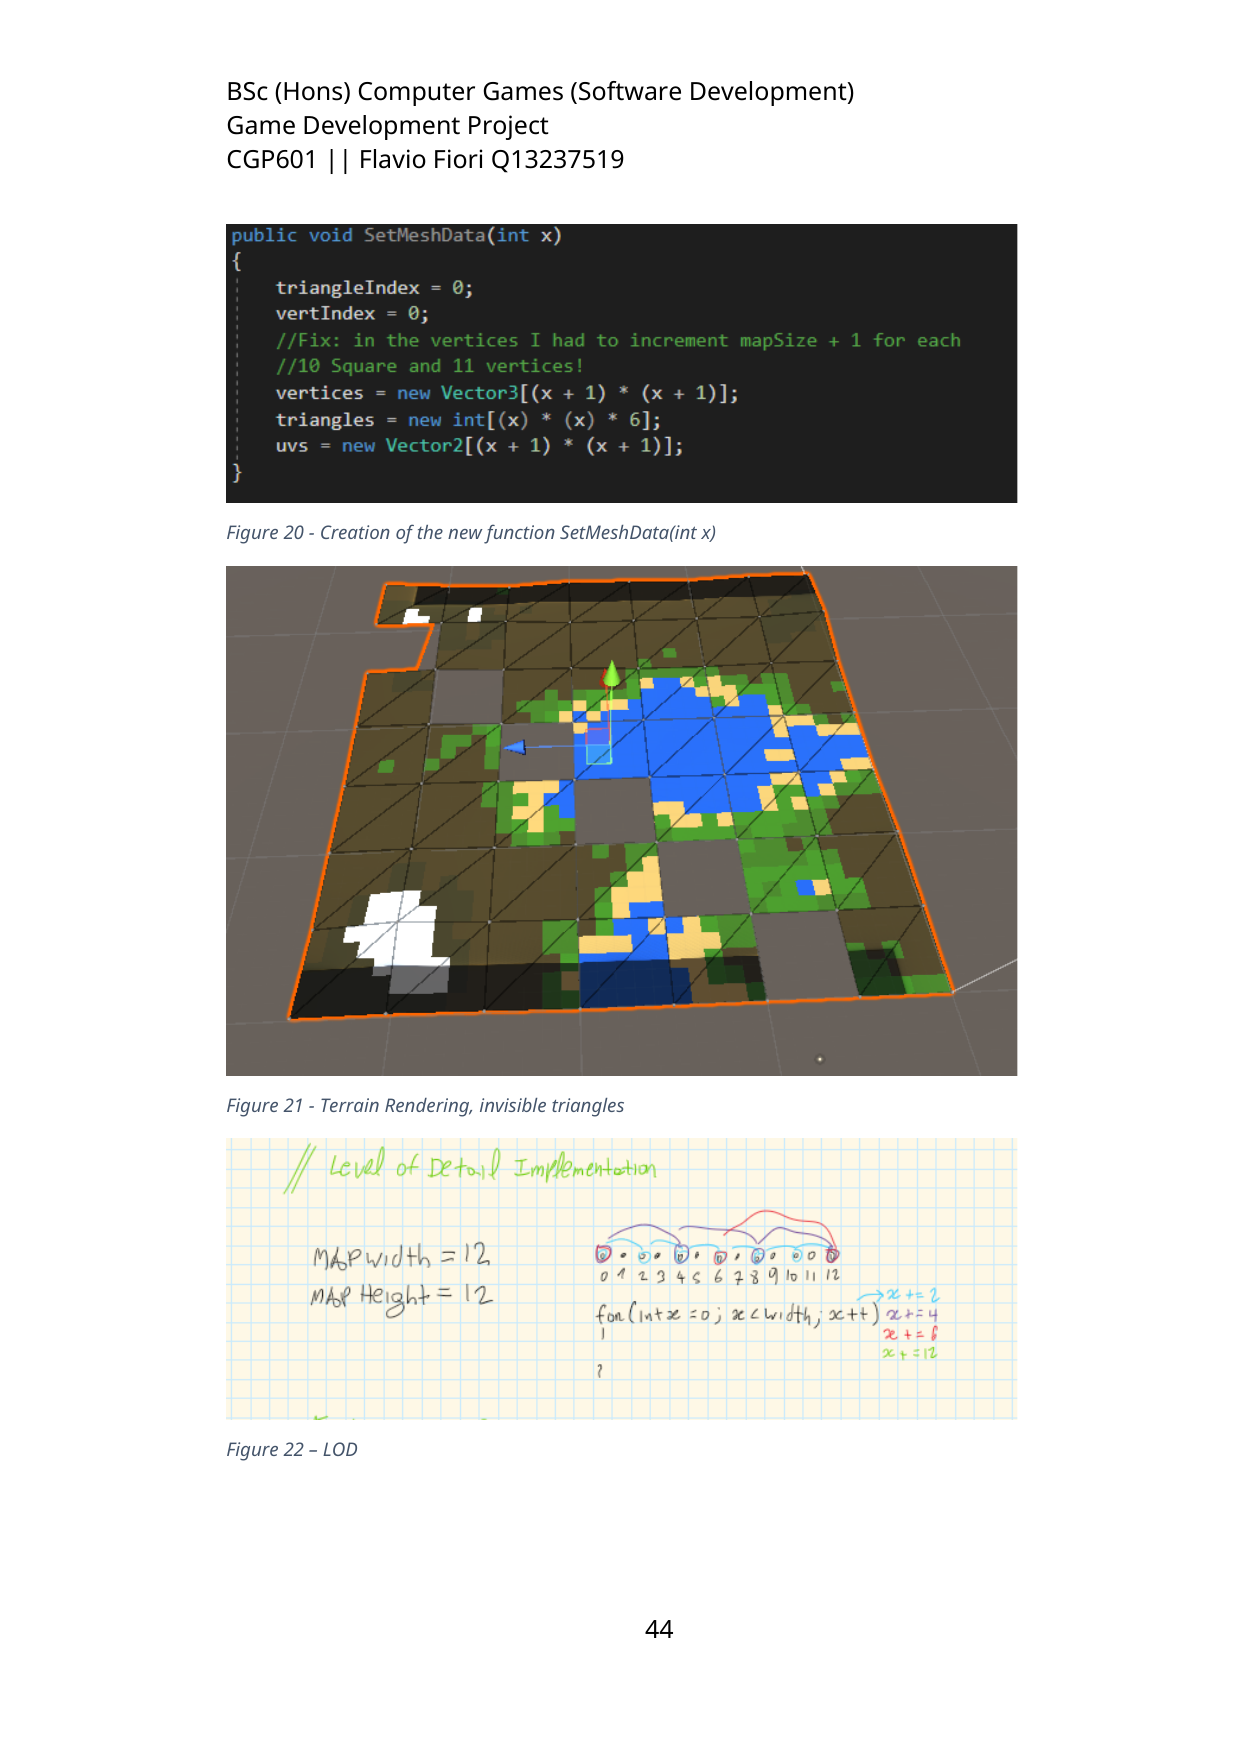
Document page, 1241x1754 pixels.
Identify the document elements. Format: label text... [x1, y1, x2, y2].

picture [226, 224, 1018, 503]
text Figure – LOD [226, 1436, 1092, 1462]
picture [226, 566, 1018, 1076]
text Figure - Creation of the new function SetMeshData(int x) [226, 519, 1092, 545]
picture [226, 1138, 1018, 1420]
text Figure - Terrain Rendering, invisible triangles [226, 1092, 1092, 1118]
